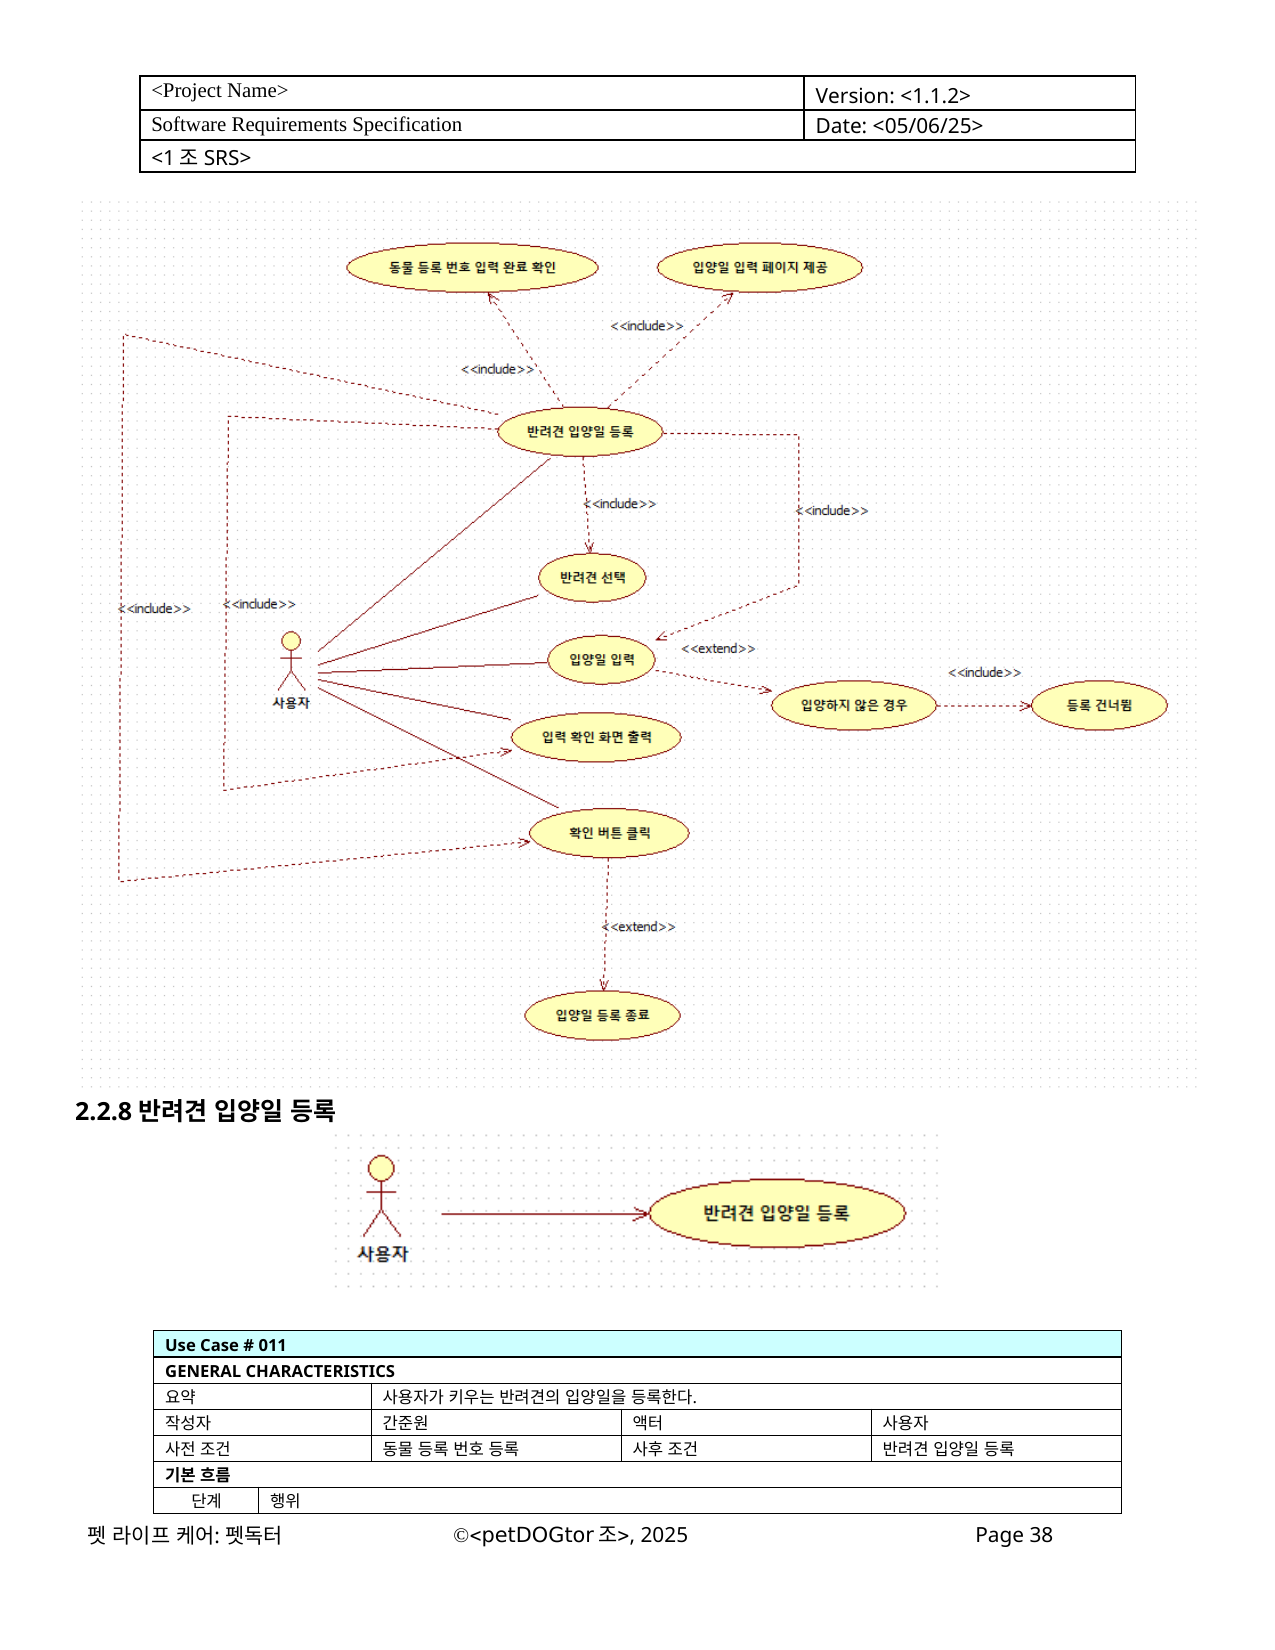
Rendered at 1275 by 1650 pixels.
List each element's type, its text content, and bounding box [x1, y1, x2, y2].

table_cell 반려견 입양일 등록 [872, 1436, 1121, 1461]
table_cell 사후 조건 [622, 1436, 871, 1461]
table_cell 간준원 [372, 1410, 621, 1434]
table_cell 액터 [622, 1410, 871, 1434]
picture [326, 1127, 949, 1297]
picture [75, 197, 1200, 1092]
text 2.2.8 반려견 입양일 등록 [75, 1092, 1200, 1128]
table_cell 작성자 [154, 1410, 371, 1434]
table_cell 기본 흐름 [154, 1462, 1121, 1487]
table_cell 사용자가 키우는 반려견의 입양일을 등록한다. [372, 1384, 1121, 1408]
table_cell 행위 [259, 1488, 1121, 1513]
table_cell 사전 조건 [154, 1436, 371, 1461]
table_header Use Case # 011 [154, 1331, 1121, 1356]
table_cell 요약 [154, 1384, 371, 1408]
table_cell 단계 [154, 1488, 258, 1513]
table_cell GENERAL CHARACTERISTICS [154, 1358, 1121, 1382]
table_cell 사용자 [872, 1410, 1121, 1434]
table_cell 동물 등록 번호 등록 [372, 1436, 621, 1461]
